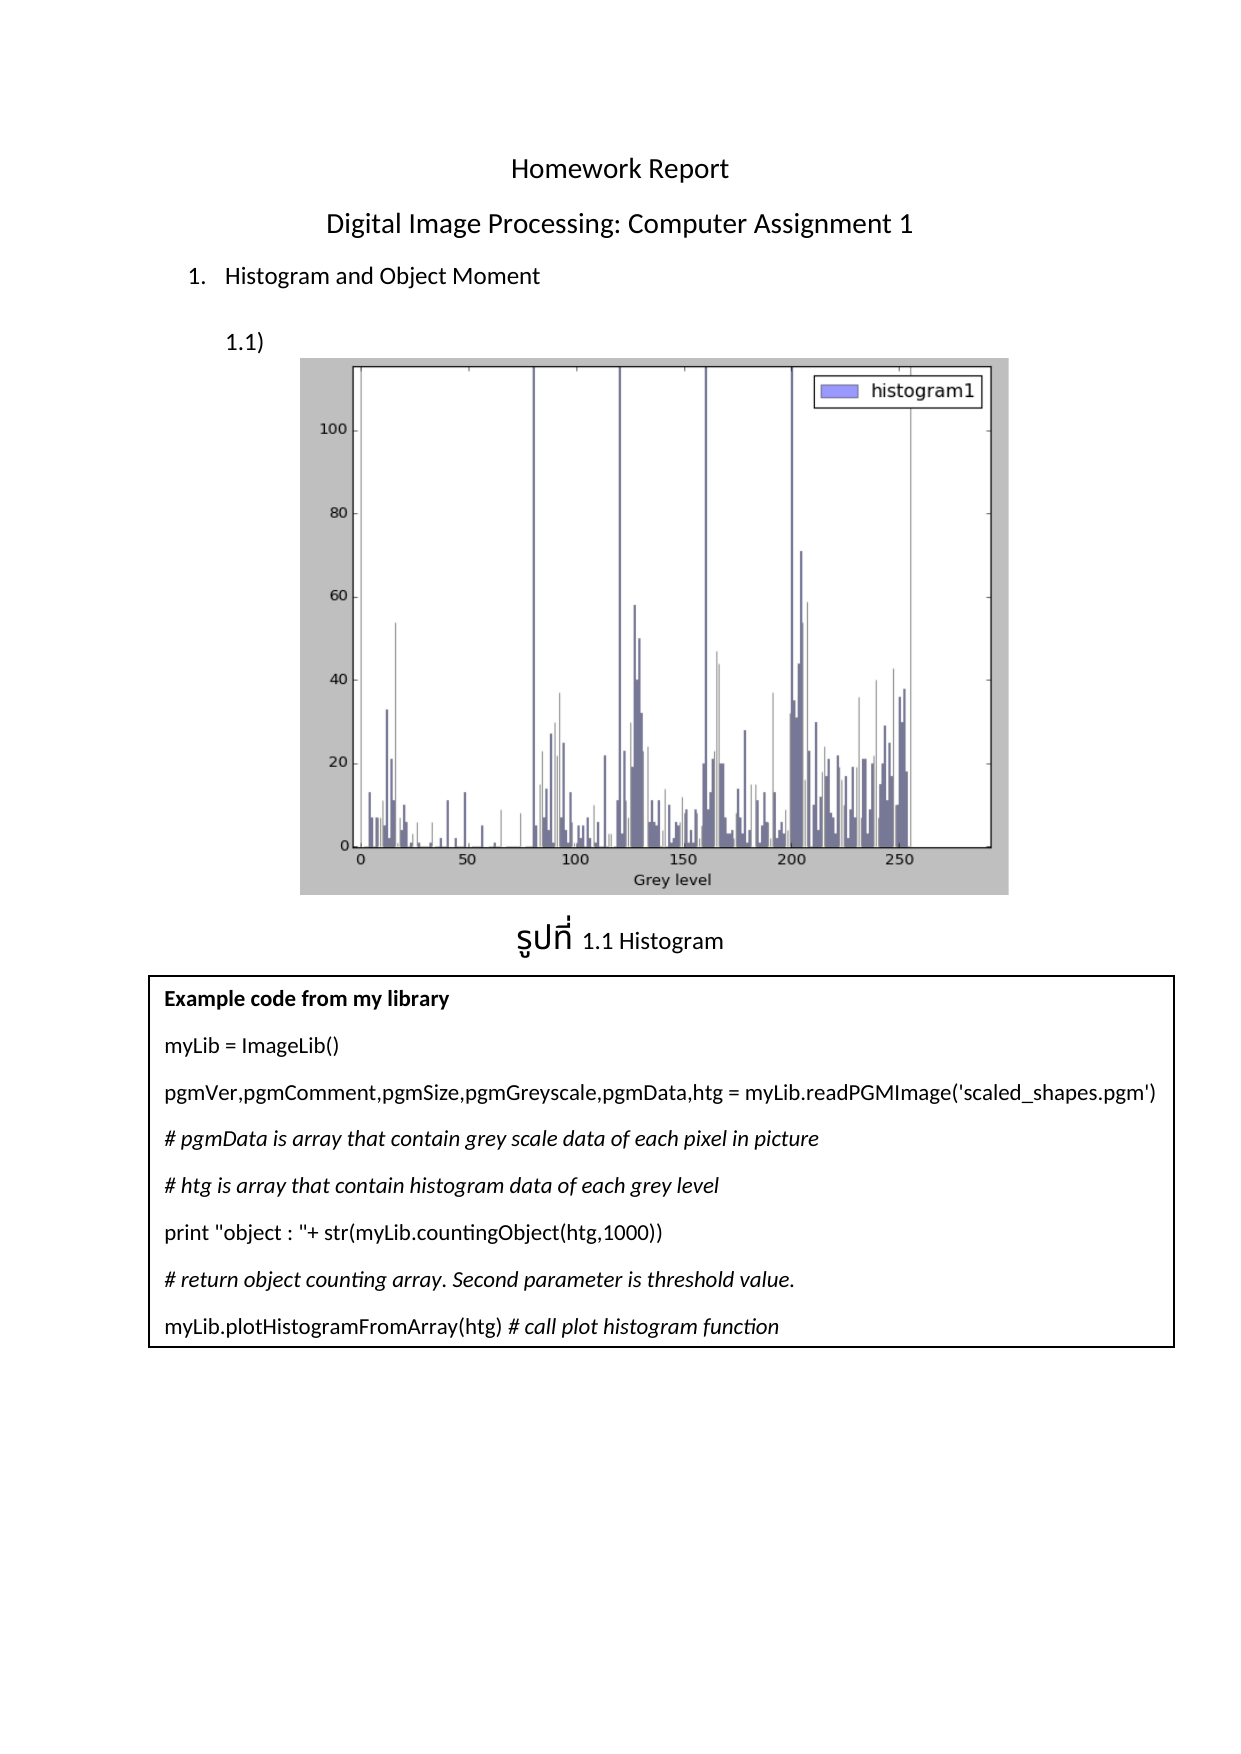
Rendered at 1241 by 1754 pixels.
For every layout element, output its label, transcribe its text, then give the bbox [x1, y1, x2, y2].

text Homework Report [150, 150, 1090, 186]
picture [300, 358, 1009, 895]
text Digital Image Processing: Computer Assignment 1 [150, 205, 1090, 241]
list Histogram and Object Moment [187, 260, 1090, 291]
text รูปที่ 1.1 Histogram [150, 914, 1090, 964]
